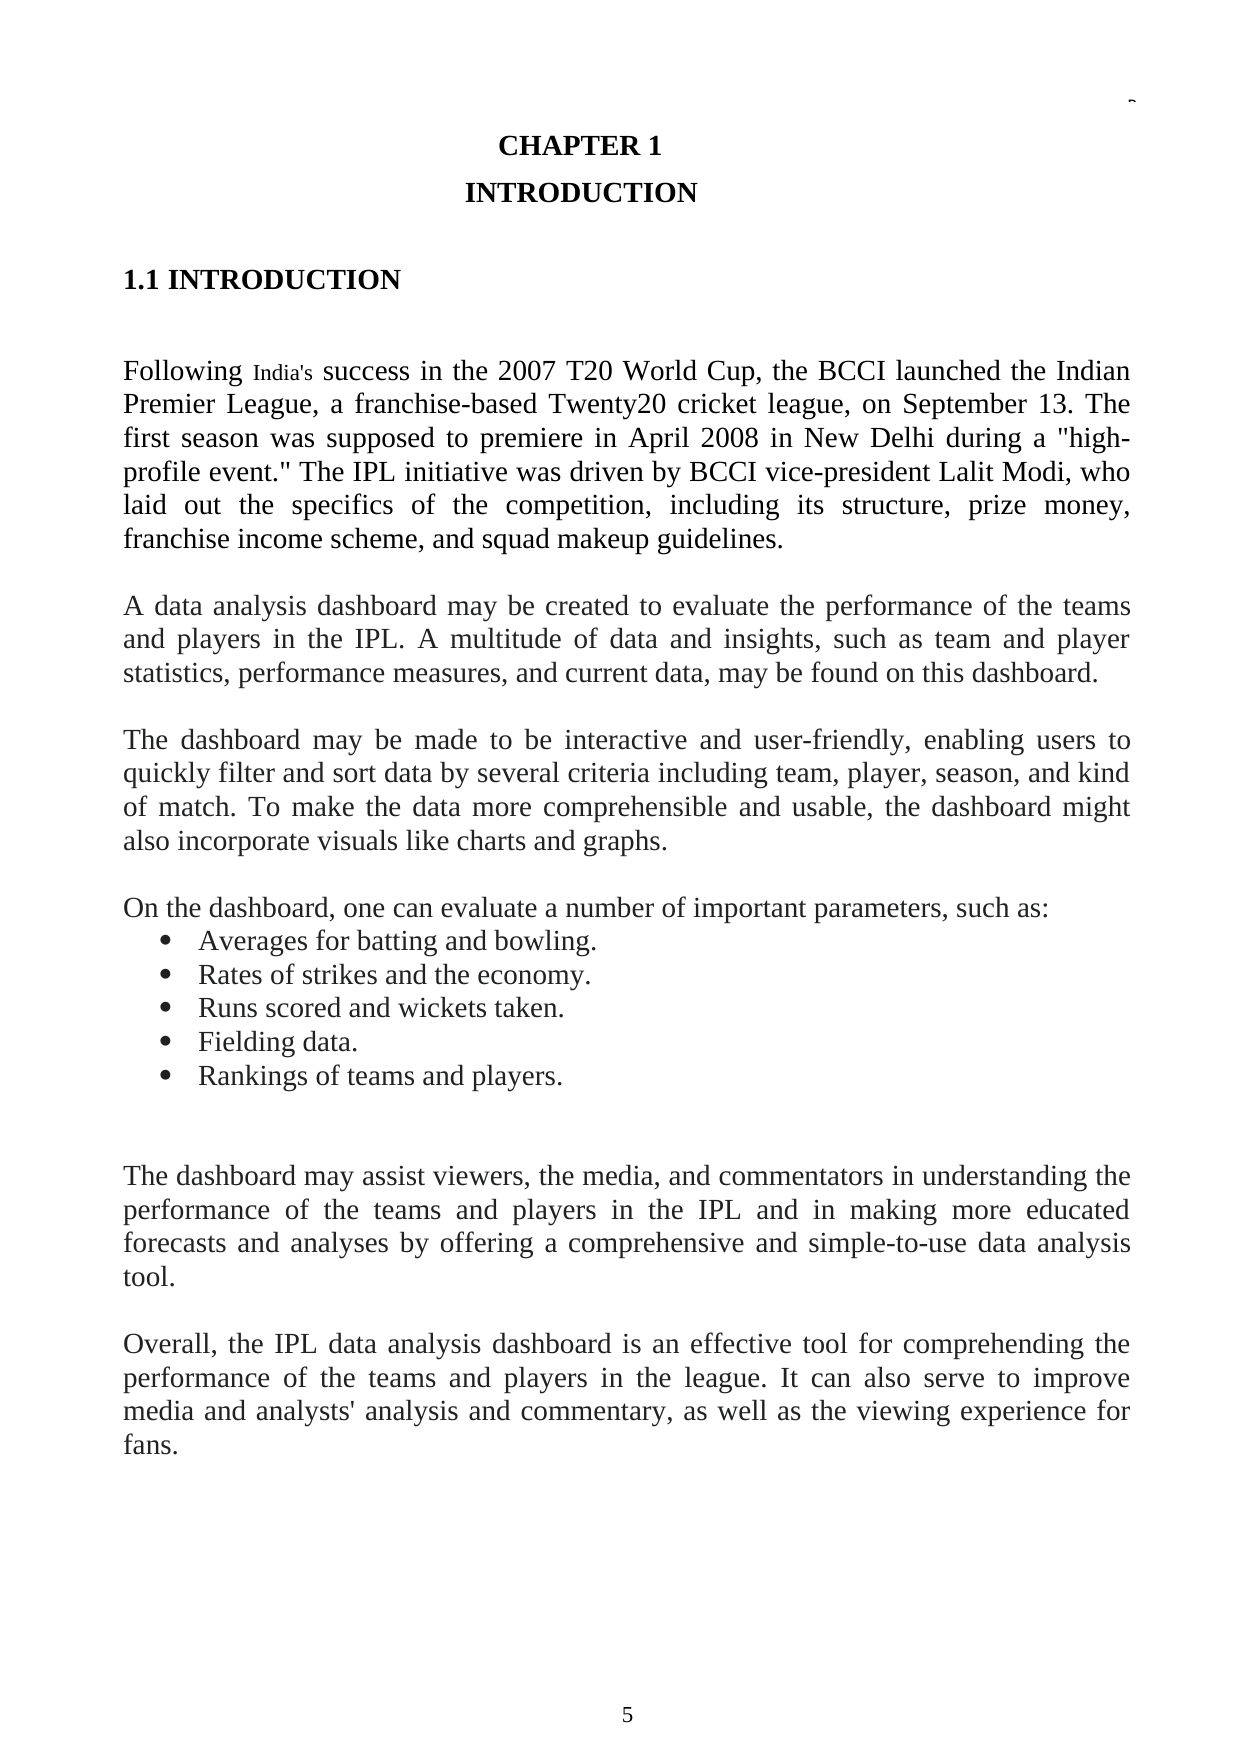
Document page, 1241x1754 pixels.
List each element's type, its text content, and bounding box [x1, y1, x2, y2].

list Rates of strikes and the economy. [160, 957, 1132, 991]
list Averages for batting and bowling. [160, 923, 1132, 957]
subtitle INTRODUCTION [123, 262, 1132, 295]
text The dashboard may assist viewers, the media, and commentators in understanding the performance of the teams and players in the IPL and in making more educated forecasts and analyses by offering a comprehensive and simple-to-use data analysis tool. [123, 1158, 1132, 1293]
text On the dashboard, one can evaluate a number of important parameters, such as: [123, 890, 1132, 923]
subtitle CHAPTER 1 [423, 128, 728, 161]
text Following India's success in the 2007 T20 World Cup, the BCCI launched the Indian Premier League, a franchise-based Twenty20 cricket league, on September 13. The first season was supposed to premiere in April 2008 in New Delhi during a "high-profile event." The IPL initiative was driven by BCCI vice-president Lalit Modi, who laid out the specifics of the competition, including its structure, prize money, franchise income scheme, and squad makeup guidelines. [123, 353, 1132, 554]
text The dashboard may be made to be interactive and user-friendly, enabling users to quickly filter and sort data by several criteria including team, player, season, and kind of match. To make the data more comprehensible and usable, the dashboard might also incorporate visuals like charts and graphs. [123, 722, 1132, 856]
list Runs scored and wickets taken. [160, 991, 1132, 1024]
list Rankings of teams and players. [160, 1058, 1132, 1091]
text Overall, the IPL data analysis dashboard is an effective tool for comprehending the performance of the teams and players in the league. It can also serve to improve media and analysts' analysis and commentary, as well as the viewing experience for fans. [123, 1326, 1132, 1460]
subtitle INTRODUCTION [464, 175, 728, 209]
text A data analysis dashboard may be created to evaluate the performance of the teams and players in the IPL. A multitude of data and insights, such as team and player statistics, performance measures, and current data, may be found on this dashboard. [123, 588, 1132, 688]
list Fielding data. [160, 1024, 1132, 1058]
